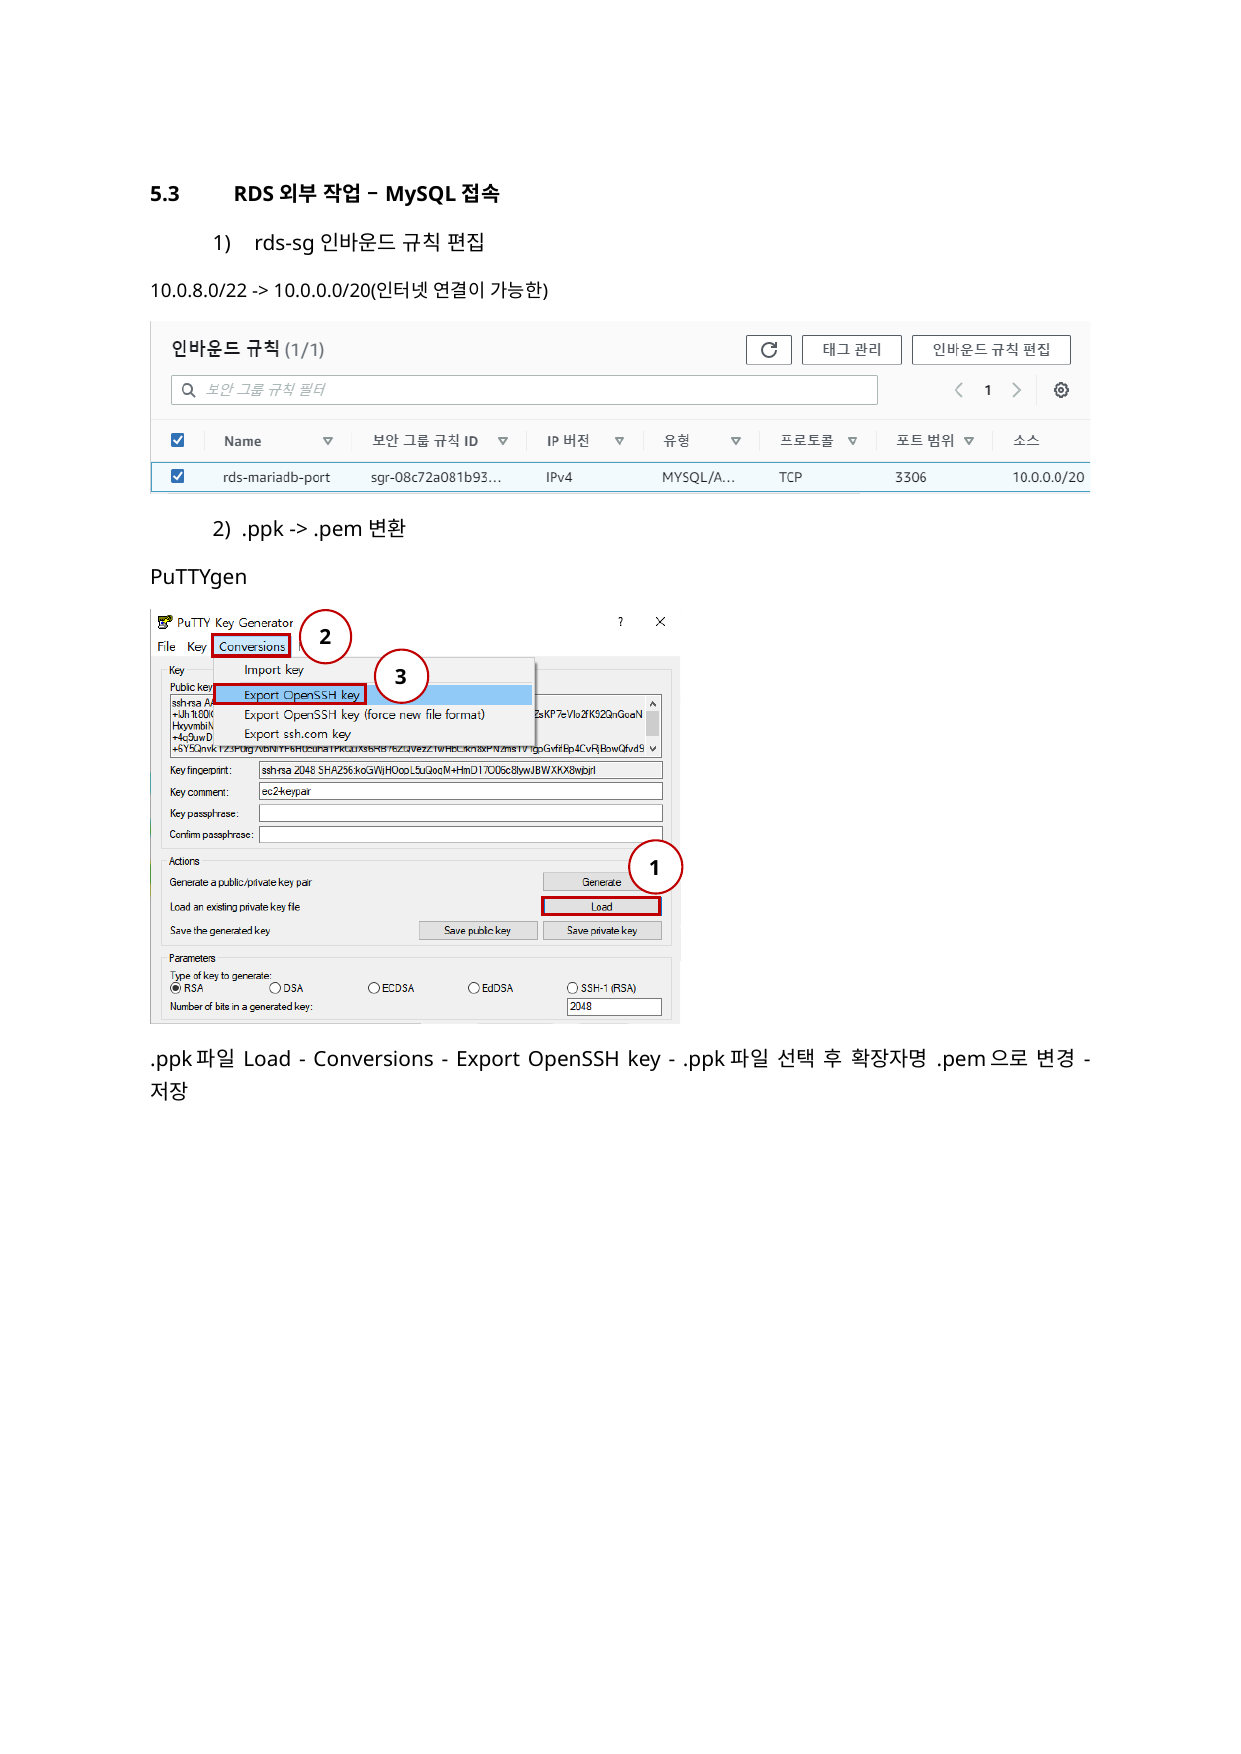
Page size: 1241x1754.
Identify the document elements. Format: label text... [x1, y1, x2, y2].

text 10.0.8.0/22 -> 10.0.0.0/20(인터넷 연결이 가능한) [150, 276, 1090, 303]
picture [150, 609, 681, 1024]
picture [150, 321, 1091, 494]
text PuTTYgen [150, 562, 1090, 590]
subtitle 2) .ppk -> .pem 변환 [150, 512, 1090, 543]
subtitle 1) rds-sg 인바운드 규칙 편집 [212, 227, 1090, 257]
subtitle 5.3 RDS 외부 작업 – MySQL 접속 [150, 177, 1090, 207]
text .ppk파일 Load - Conversions - Export OpenSSH key - .ppk파일 선택 후 확장자명 .pem으로 변경 - 저장 [150, 1042, 1090, 1105]
